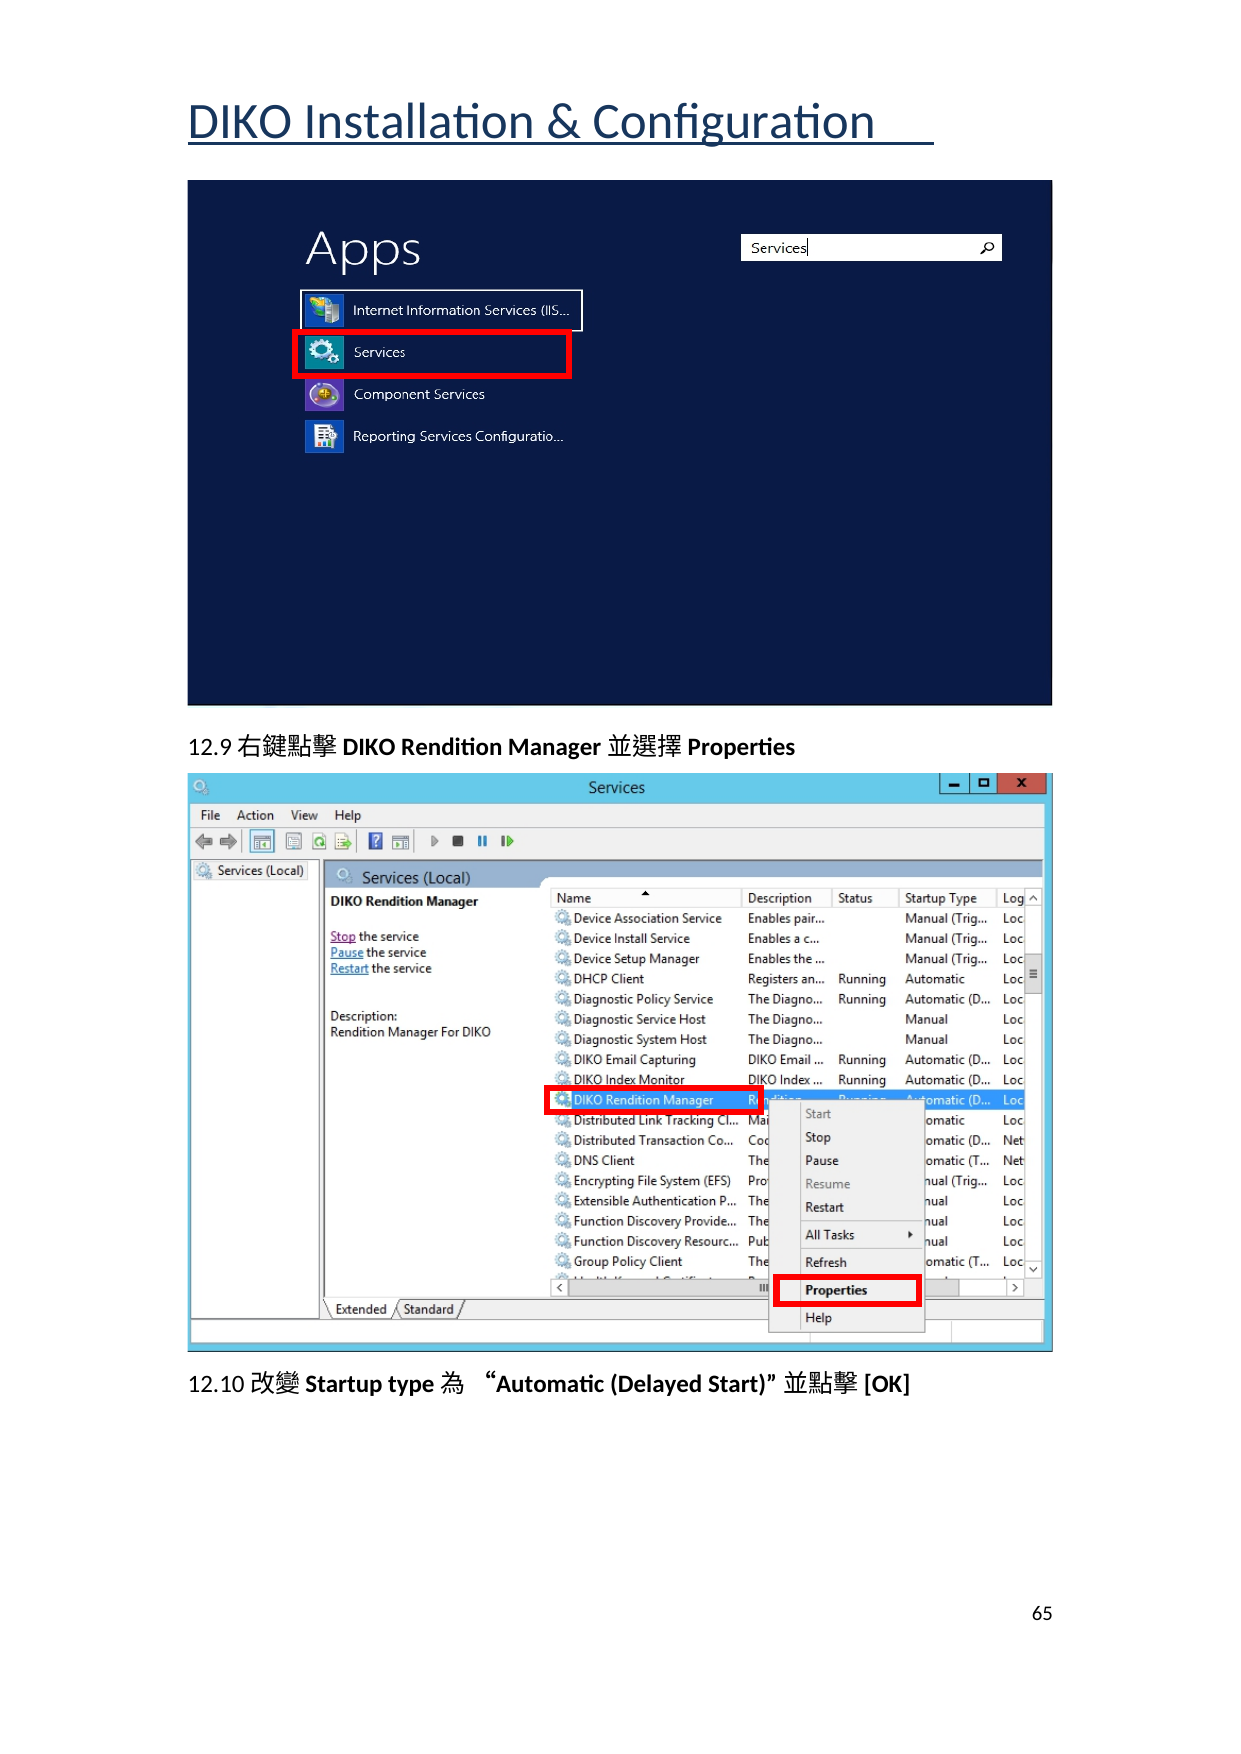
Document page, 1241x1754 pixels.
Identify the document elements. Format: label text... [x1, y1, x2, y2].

picture [187, 180, 1053, 708]
picture [187, 773, 1053, 1352]
text 12.10 改變Startup type 為 “Automatic (Delayed Start)” 並點擊 [OK] [187, 1363, 1053, 1400]
text 12.9右鍵點擊 DIKO Rendition Manager 並選擇 Properties [187, 725, 1053, 763]
